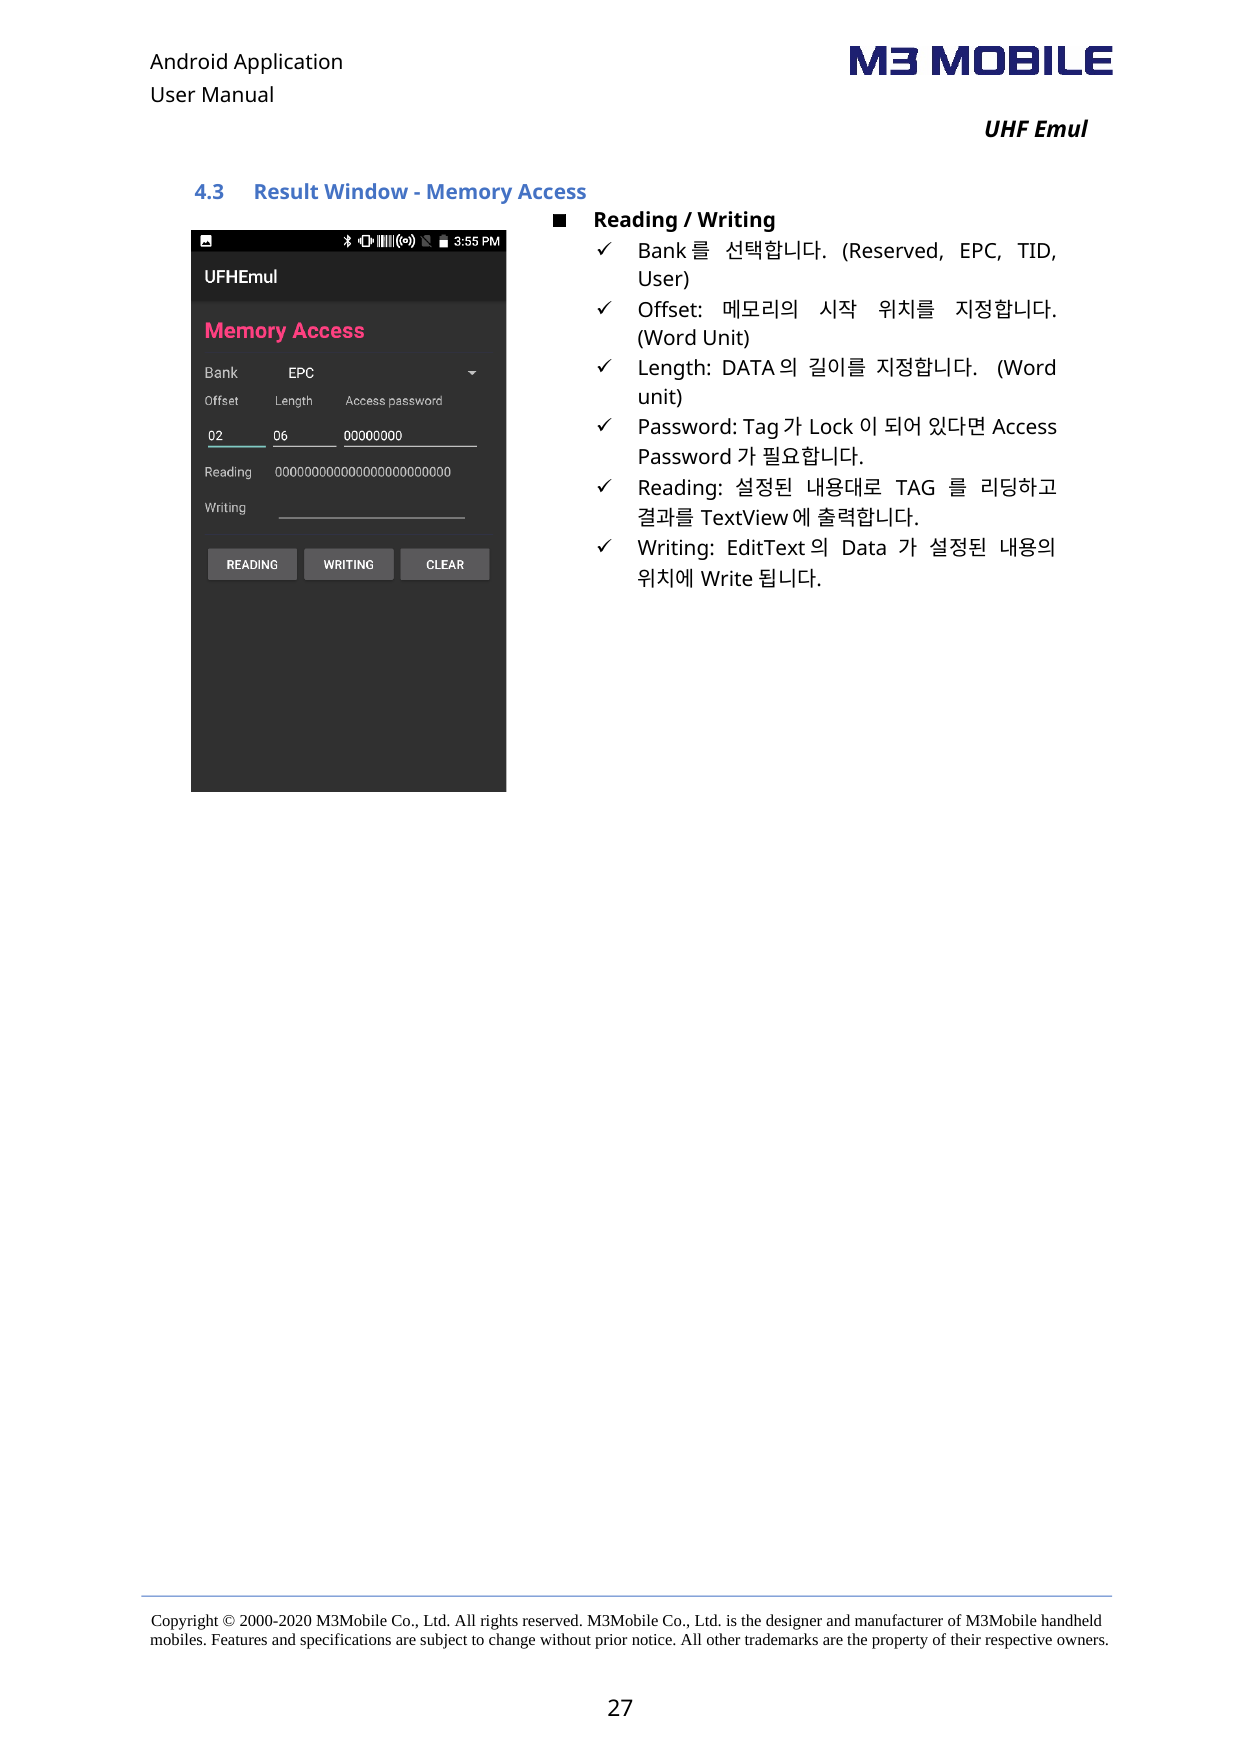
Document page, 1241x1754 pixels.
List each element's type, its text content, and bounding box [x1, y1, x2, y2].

table_header [161, 206, 536, 791]
table_header Reading / Writing Bank를 선택합니다. (Reserved, EPC, TID, User) Offset: 메모리의 시작 위치를 지정합니다. (Word Unit) Length: DATA의 길이를 지정합니다. (Word unit) Password: Tag가 Lock 이 되어 있다면 Access Password 가 필요합니다. Reading: 설정된 내용대로 TAG 를 리딩하고 결과를 TextView에 출력합니다. Writing: EditText의 Data 가 설정된 내용의 위치에 Write 됩니다. [536, 206, 1068, 791]
subtitle Result Window - Memory Access [194, 177, 1090, 206]
picture [850, 46, 1113, 75]
picture [191, 230, 507, 792]
